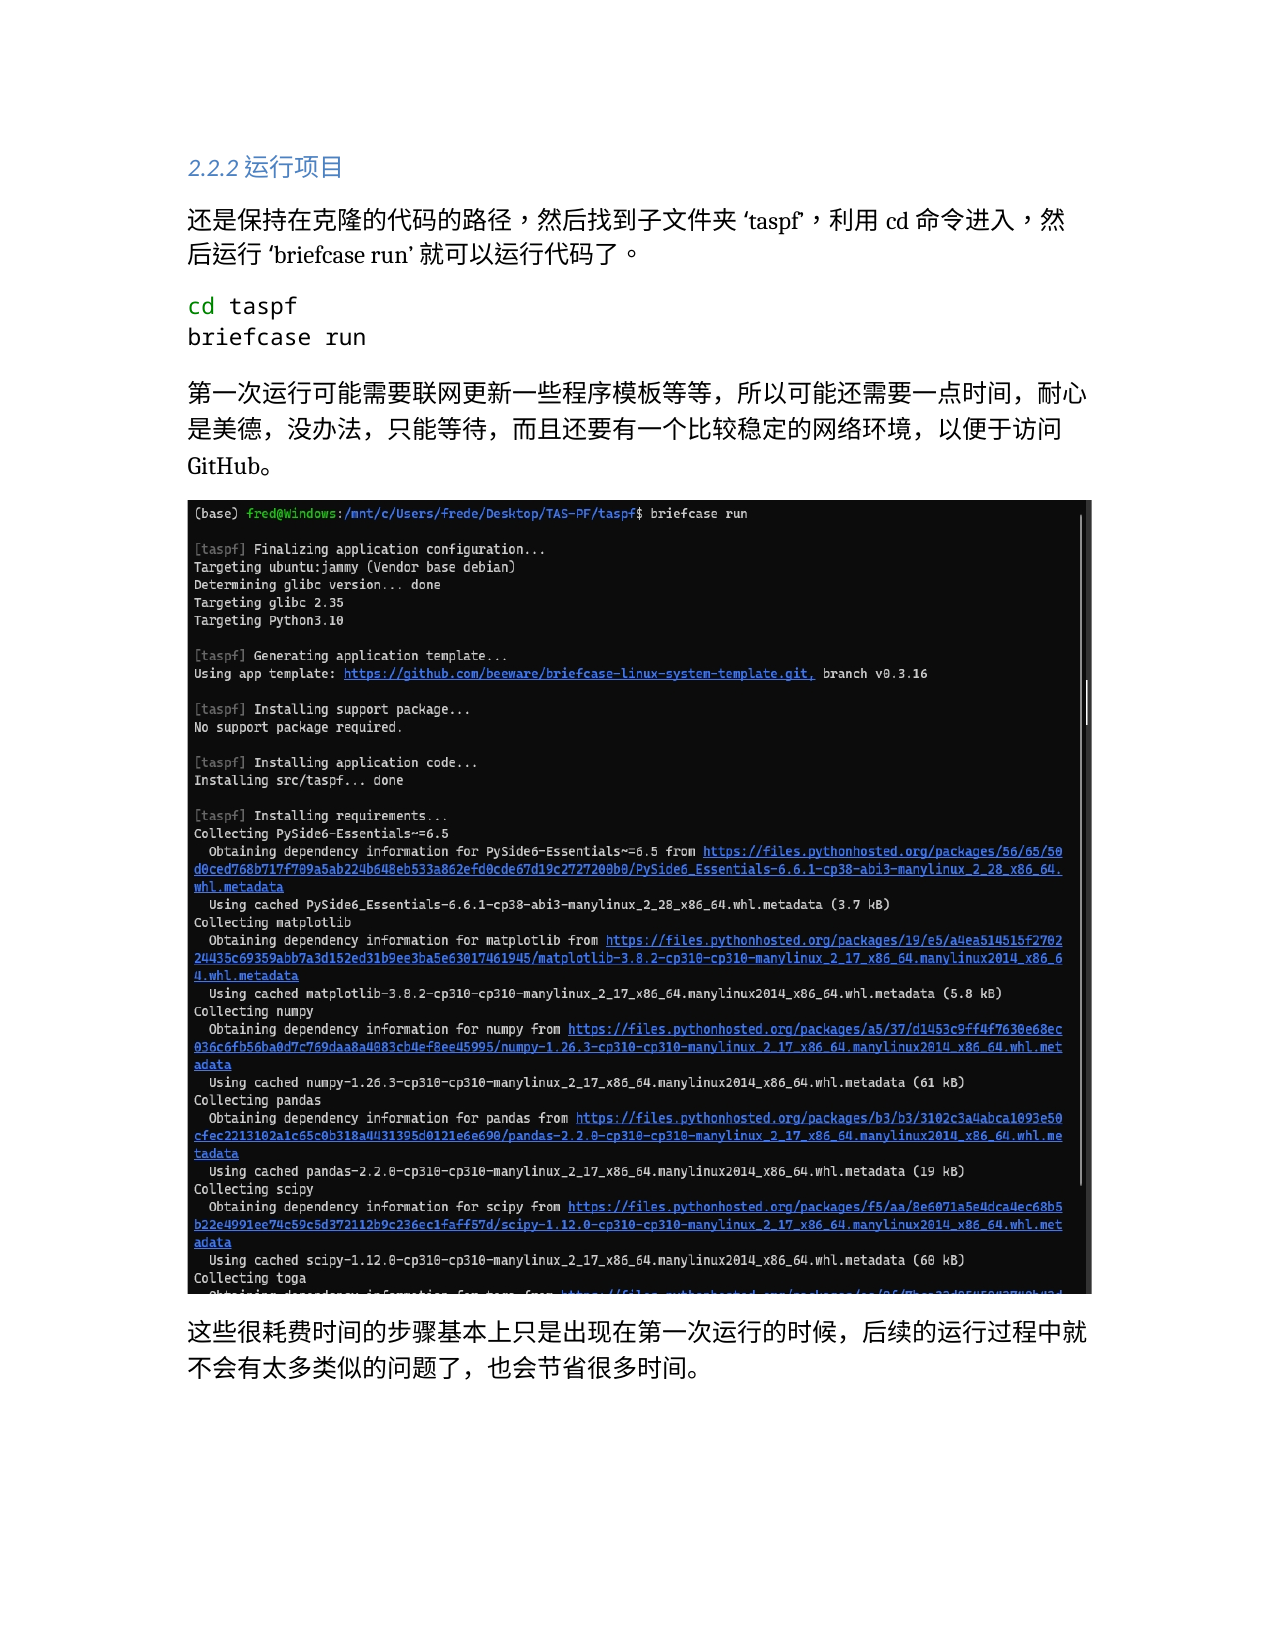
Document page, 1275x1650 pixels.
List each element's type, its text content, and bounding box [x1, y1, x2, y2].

text 还是保持在克隆的代码的路径，然后找到子文件夹 ‘taspf’，利用 cd 命令进入，然后运行 ‘briefcase run’ 就可以运行代码了。 [187, 203, 1087, 271]
picture [187, 500, 1092, 1294]
subtitle 2.2.2 运行项目 [187, 150, 1087, 184]
text 第一次运行可能需要联网更新一些程序模板等等，所以可能还需要一点时间，耐心是美德，没办法，只能等待，而且还要有一个比较稳定的网络环境，以便于访问 GitHub。 [187, 373, 1087, 482]
text cd taspf briefcase run [187, 290, 1087, 352]
text 这些很耗费时间的步骤基本上只是出现在第一次运行的时候，后续的运行过程中就不会有太多类似的问题了，也会节省很多时间。 [187, 1312, 1087, 1384]
